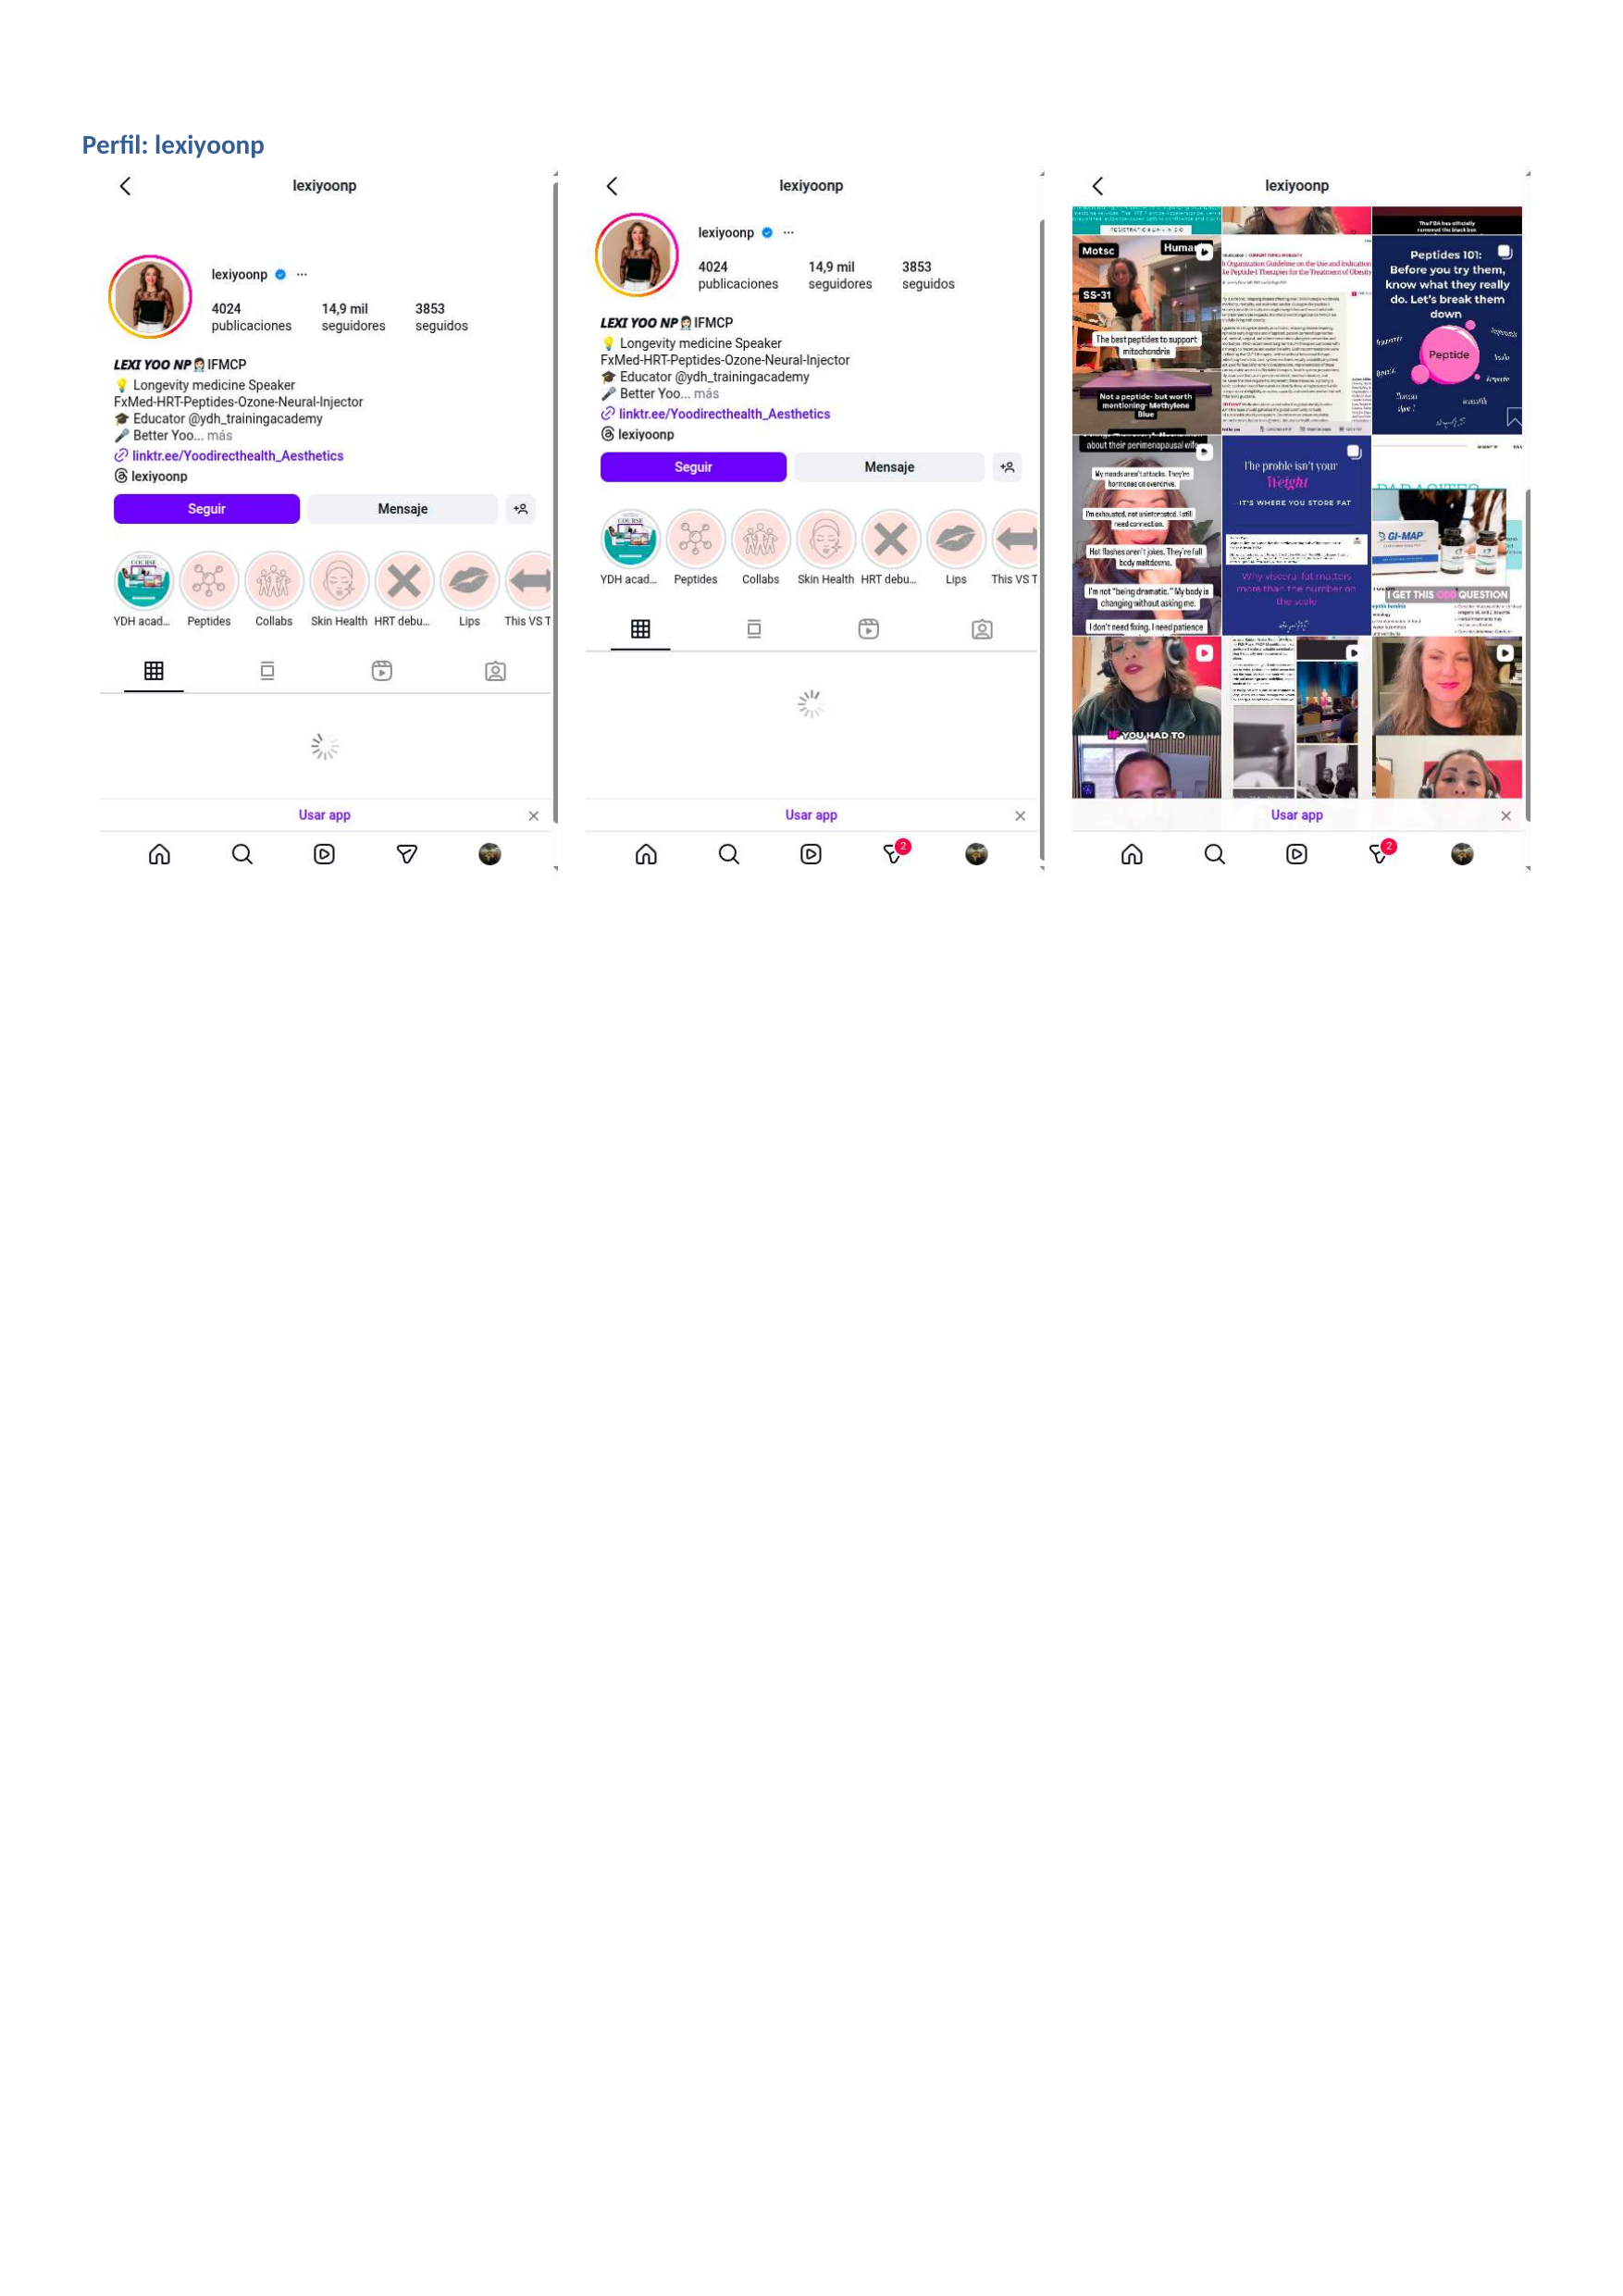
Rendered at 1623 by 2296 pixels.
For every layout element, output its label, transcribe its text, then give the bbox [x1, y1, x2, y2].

subtitle Perfil: lexiyoonp [81, 128, 1541, 161]
table_header [1045, 167, 1530, 900]
picture [586, 166, 1045, 877]
table_header [71, 167, 558, 900]
table_header [558, 167, 1044, 900]
picture [99, 166, 558, 877]
picture [1072, 166, 1531, 877]
